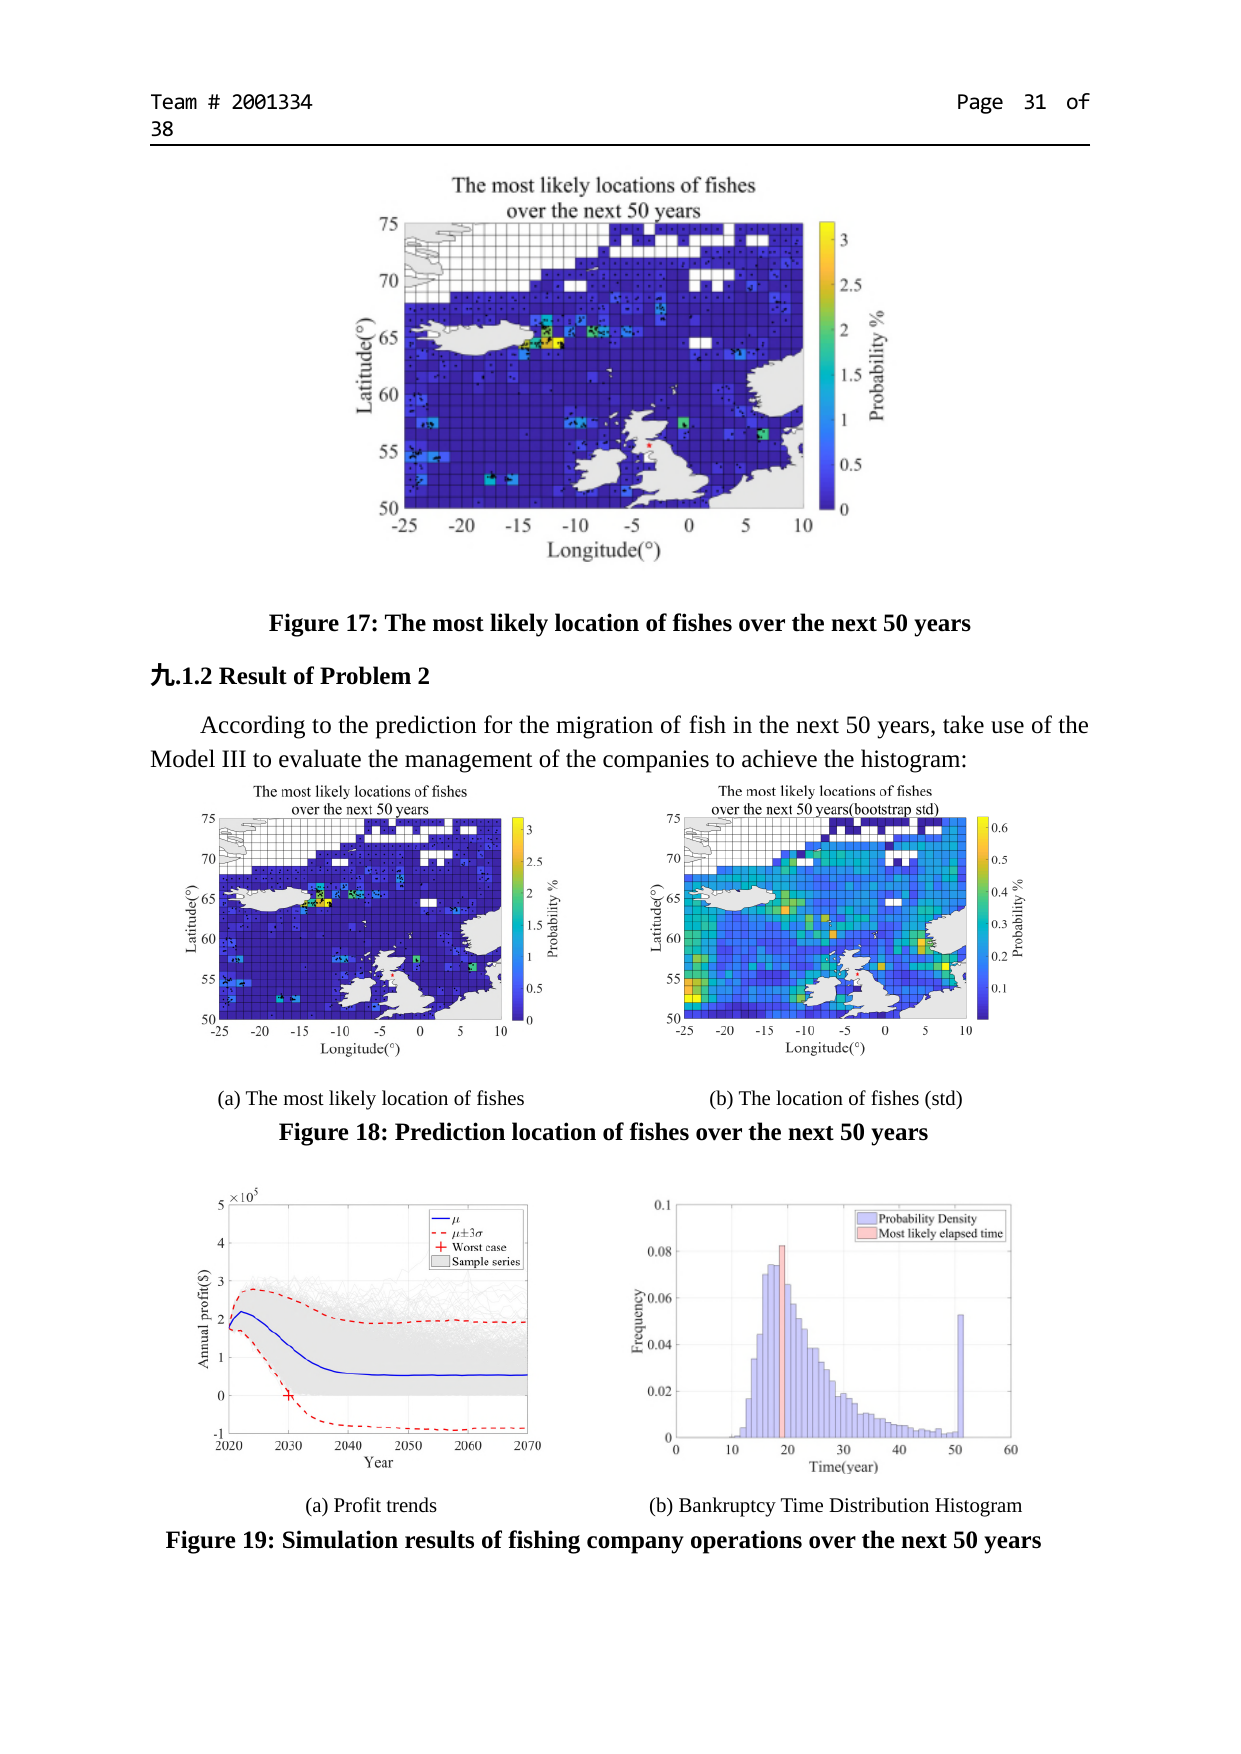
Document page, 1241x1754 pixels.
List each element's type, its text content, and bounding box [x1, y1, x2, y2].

table_cell (a) Profit trends [139, 1488, 603, 1522]
table_header [139, 775, 603, 1081]
picture [172, 775, 570, 1070]
table_cell (a) The most likely location of fishes [139, 1081, 603, 1115]
picture [637, 775, 1035, 1069]
picture [338, 163, 902, 581]
table_cell (b) Bankruptcy Time Distribution Histogram [604, 1488, 1068, 1522]
subtitle Result of Problem 2 [150, 639, 1090, 707]
table_header [604, 1183, 1068, 1488]
table_header [604, 775, 1068, 1081]
table_header [139, 1183, 603, 1488]
picture [178, 1182, 564, 1469]
table_cell Figure 18: Prediction location of fishes over the next 50 years [139, 1115, 1068, 1149]
text According to the prediction for the migration of fish in the next 50 years, take use of the Model III to evaluate the management of the companies to achieve the histogram: [150, 707, 1090, 775]
text Figure 17: The most likely location of fishes over the next 50 years [150, 605, 1090, 639]
picture [620, 1182, 1052, 1474]
table_cell (b) The location of fishes (std) [604, 1081, 1068, 1115]
table_cell Figure 19: Simulation results of fishing company operations over the next 50 years [139, 1522, 1068, 1556]
